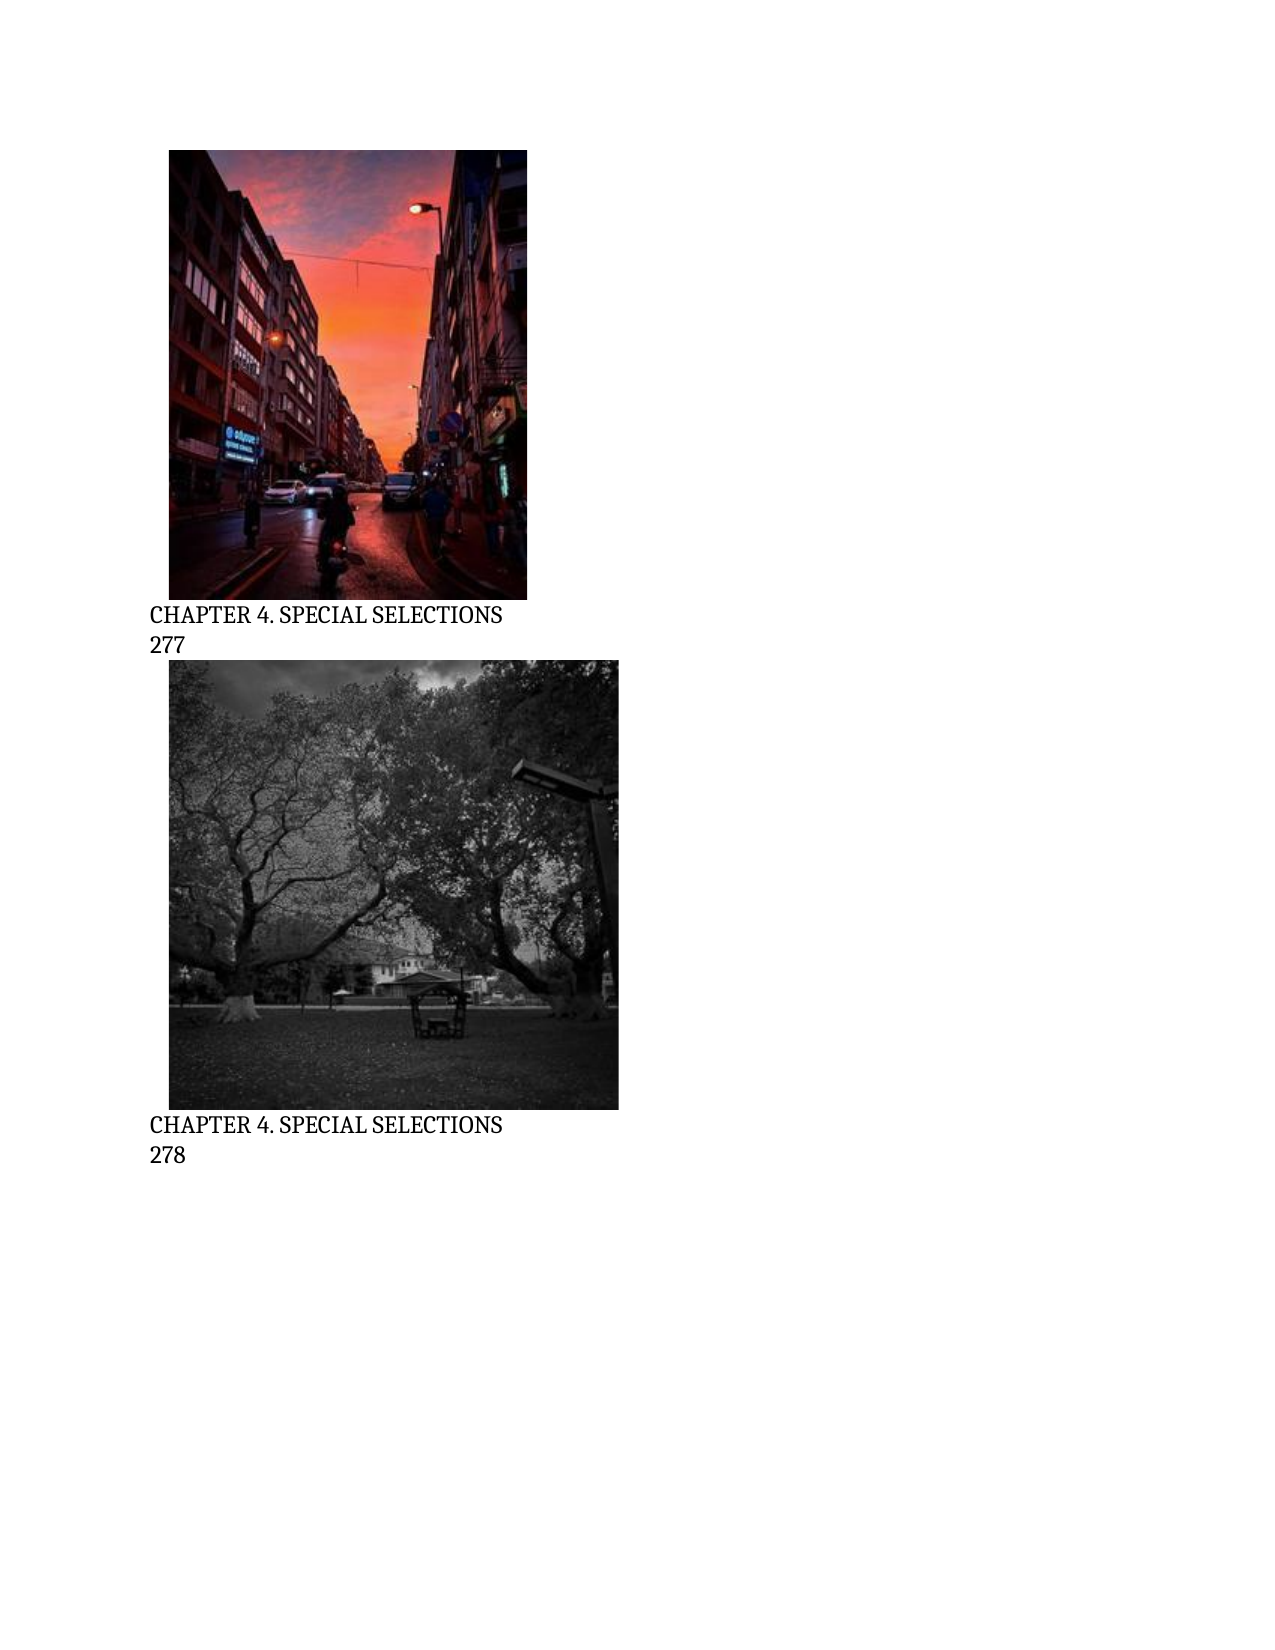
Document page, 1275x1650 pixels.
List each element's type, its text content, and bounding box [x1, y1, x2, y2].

text CHAPTER 4. SPECIAL SELECTIONS [150, 600, 1125, 630]
picture [168, 150, 528, 600]
picture [168, 660, 619, 1110]
text 278 [150, 1140, 1125, 1170]
text CHAPTER 4. SPECIAL SELECTIONS [150, 1110, 1125, 1140]
text 277 [150, 630, 1125, 660]
